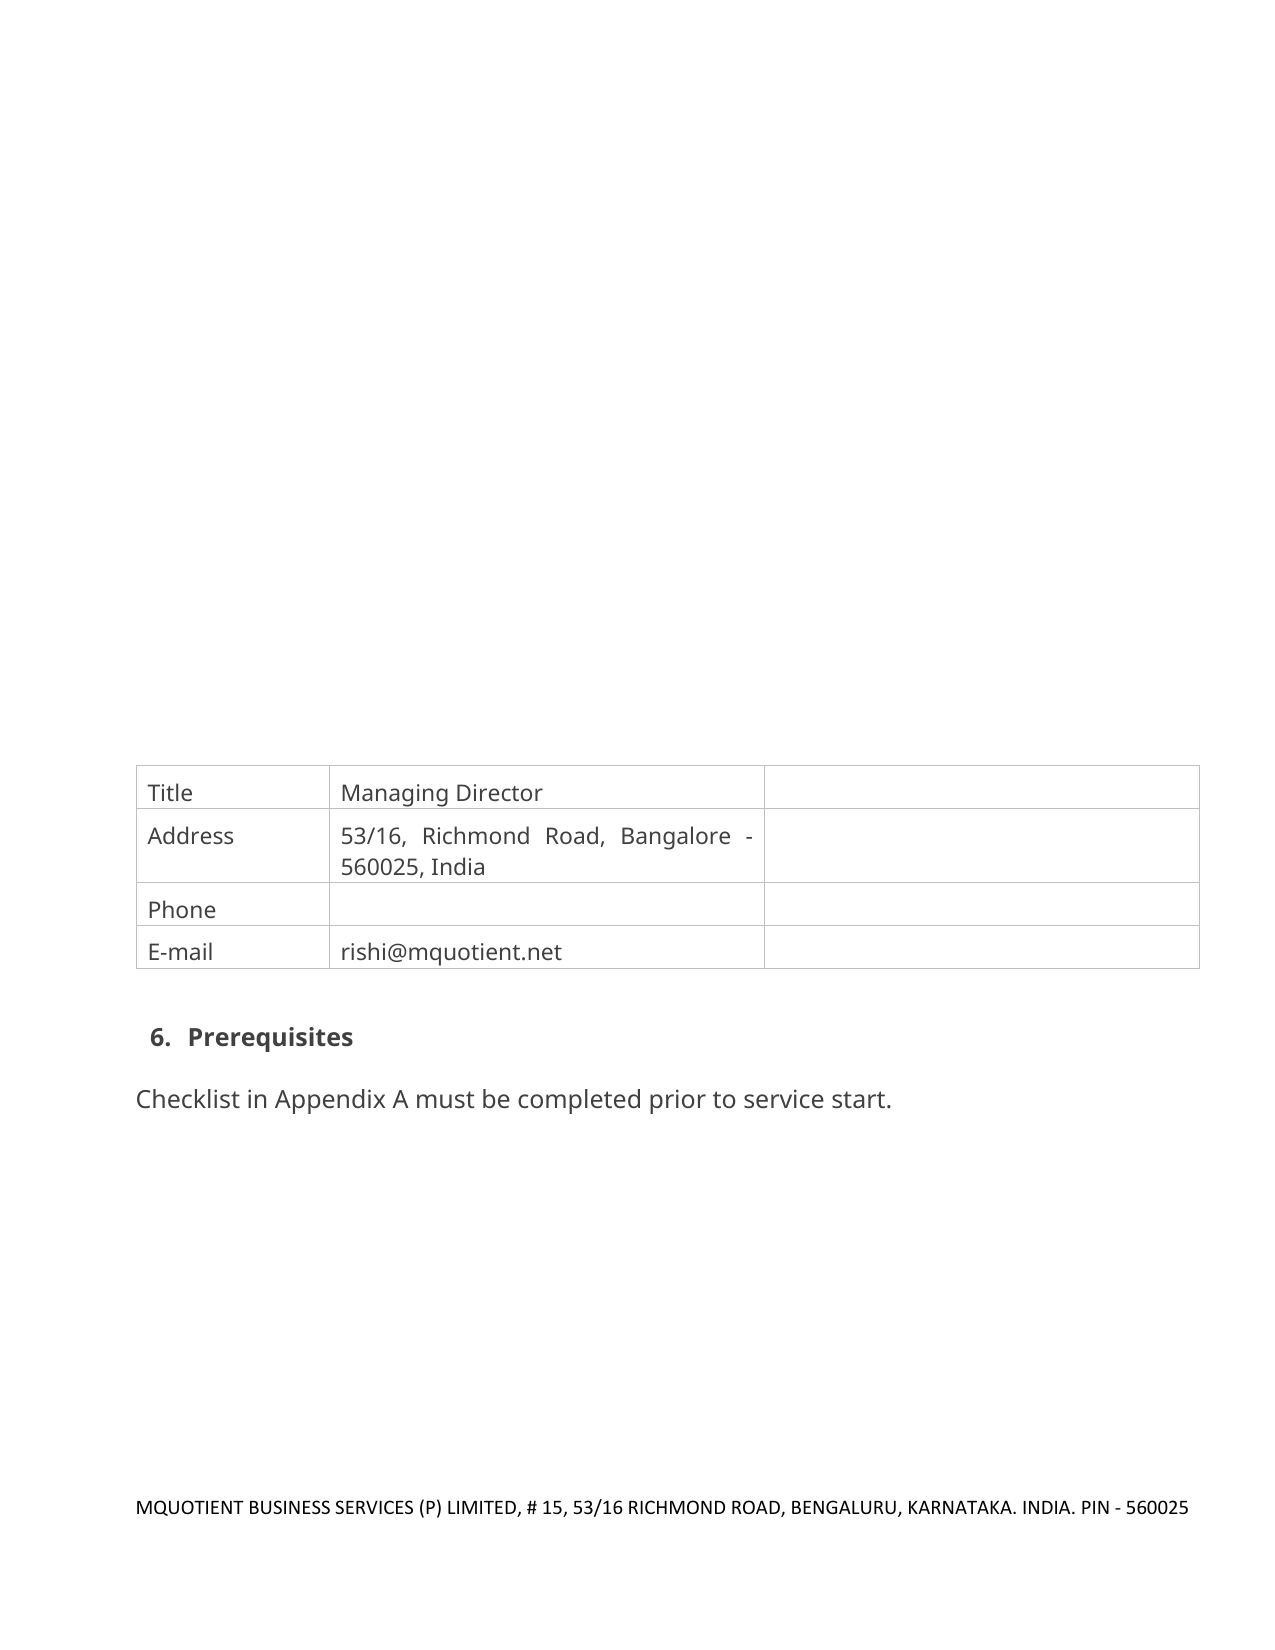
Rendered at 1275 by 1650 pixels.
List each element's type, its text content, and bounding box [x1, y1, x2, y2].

table_cell [765, 809, 1199, 882]
table_cell Managing Director [330, 766, 764, 808]
table_cell Address [137, 809, 329, 882]
table_cell 53/16, Richmond Road, Bangalore - 560025, India [330, 809, 764, 882]
text Checklist in Appendix A must be completed prior to service start. [135, 1081, 1200, 1116]
table_cell rishi@mquotient.net [330, 926, 764, 967]
subtitle Prerequisites [150, 1019, 1200, 1053]
table_cell E-mail [137, 926, 329, 967]
table_cell [765, 926, 1199, 967]
table_cell [765, 766, 1199, 808]
table_cell [330, 883, 764, 925]
table_cell [765, 883, 1199, 925]
table_cell Title [137, 766, 329, 808]
table_cell Phone [137, 883, 329, 925]
